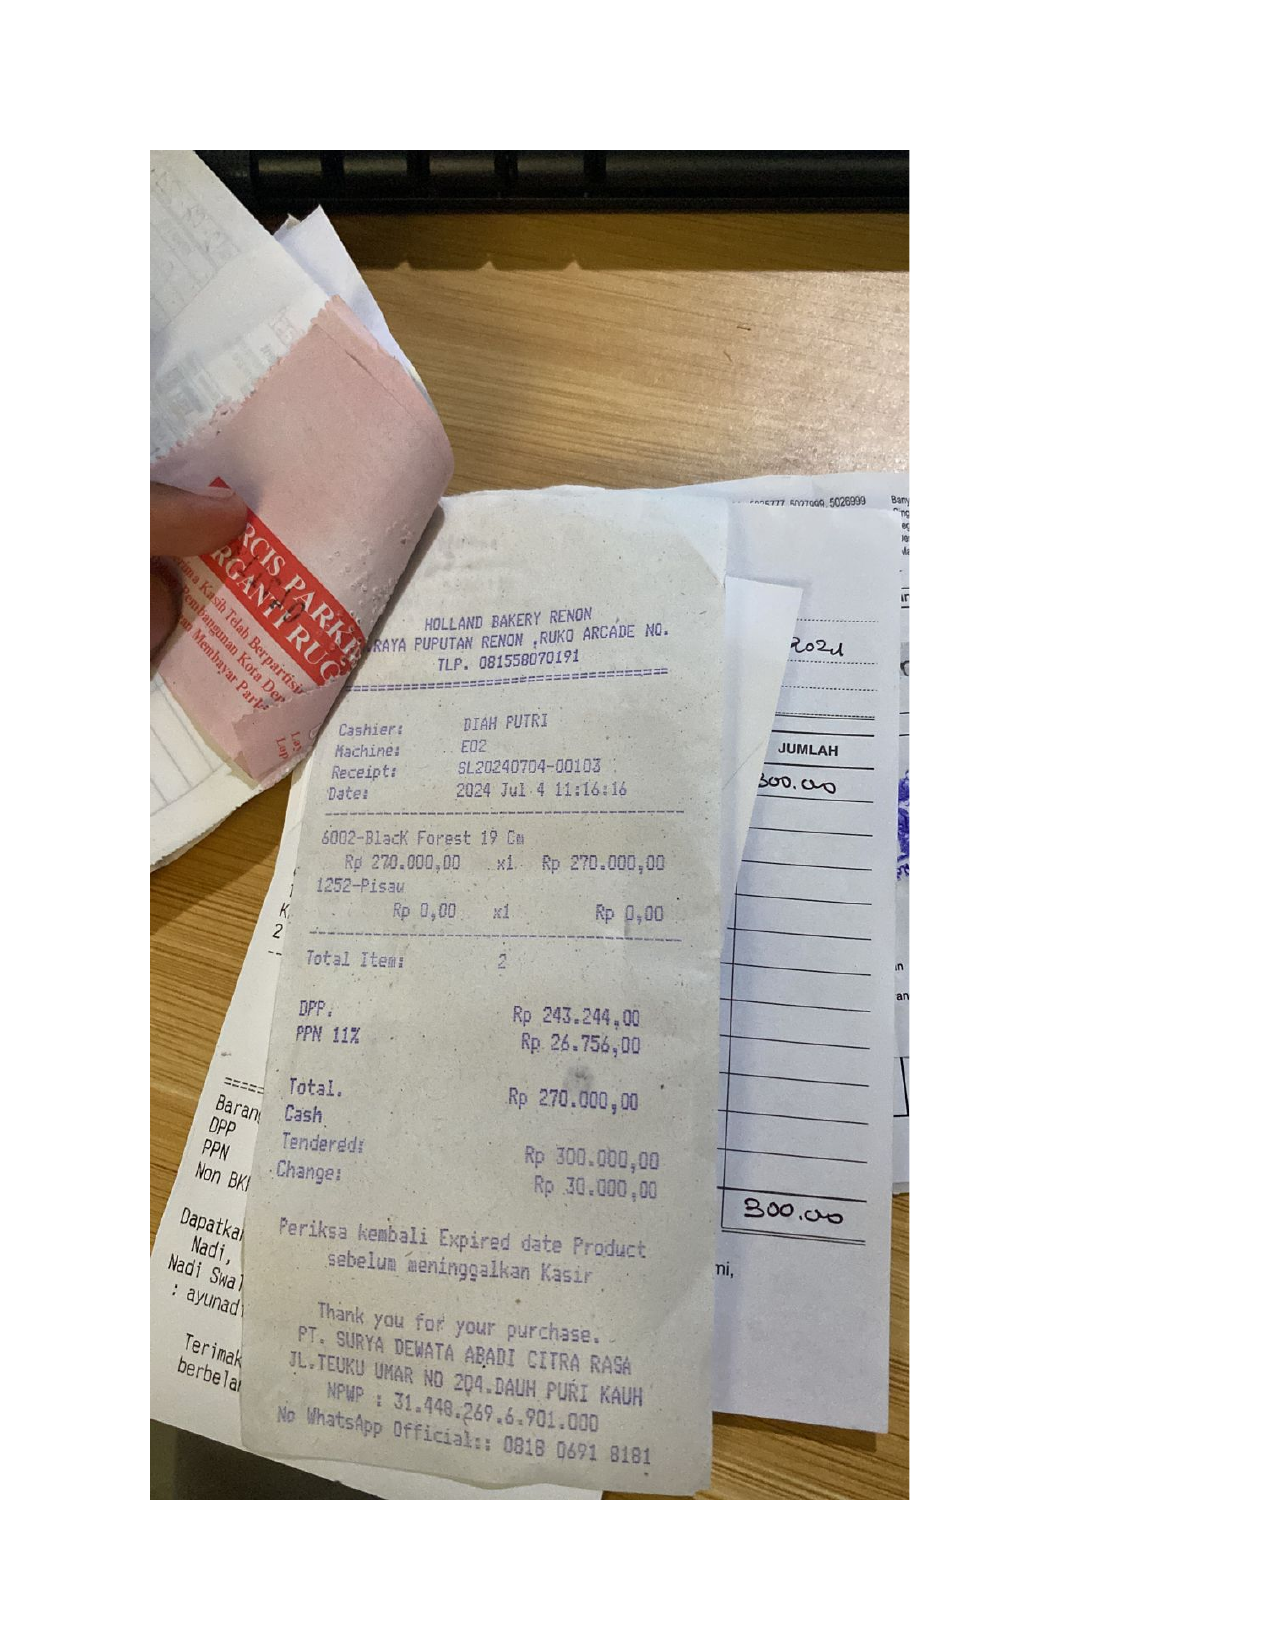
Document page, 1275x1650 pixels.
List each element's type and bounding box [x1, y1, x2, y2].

picture [150, 150, 910, 1500]
